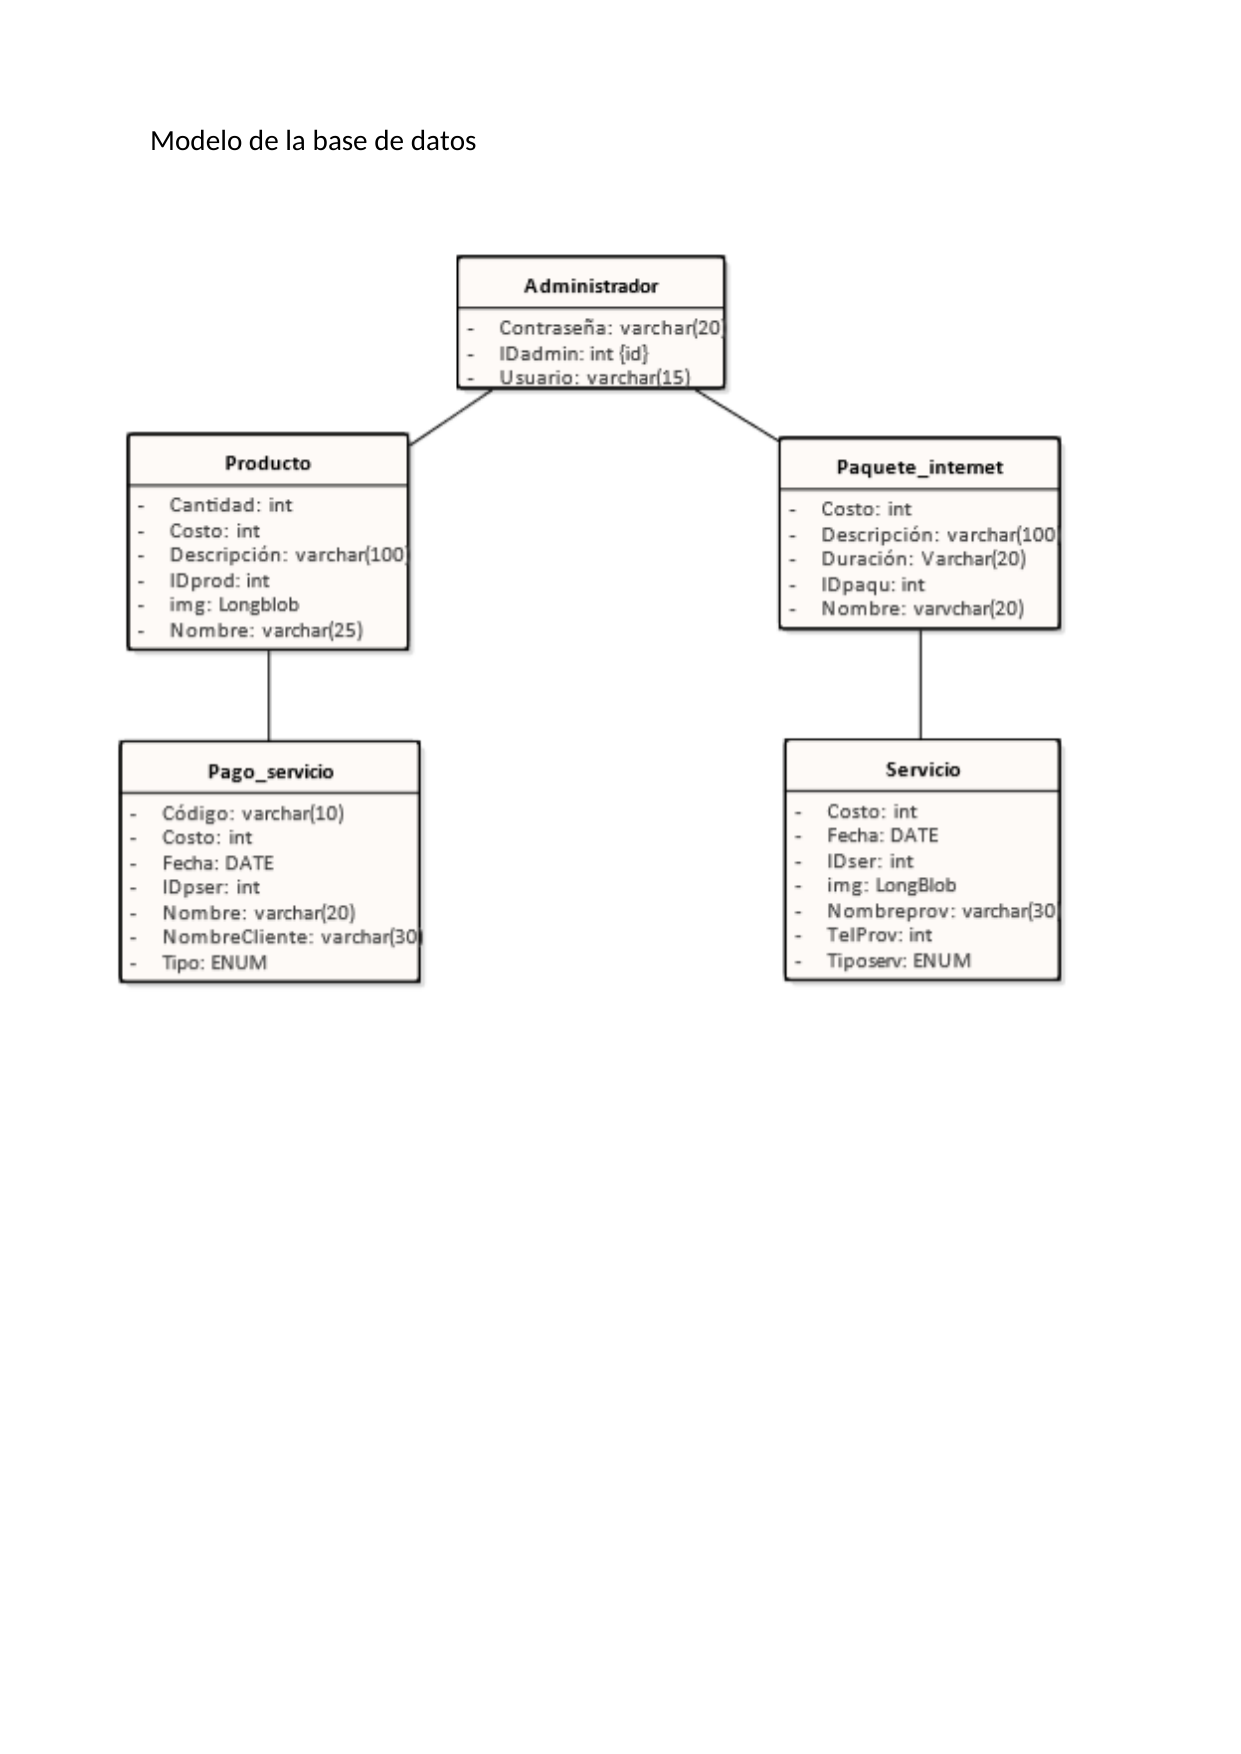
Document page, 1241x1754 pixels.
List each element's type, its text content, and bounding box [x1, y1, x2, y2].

picture [78, 182, 1219, 1071]
text Modelo de la base de datos [150, 122, 1090, 158]
